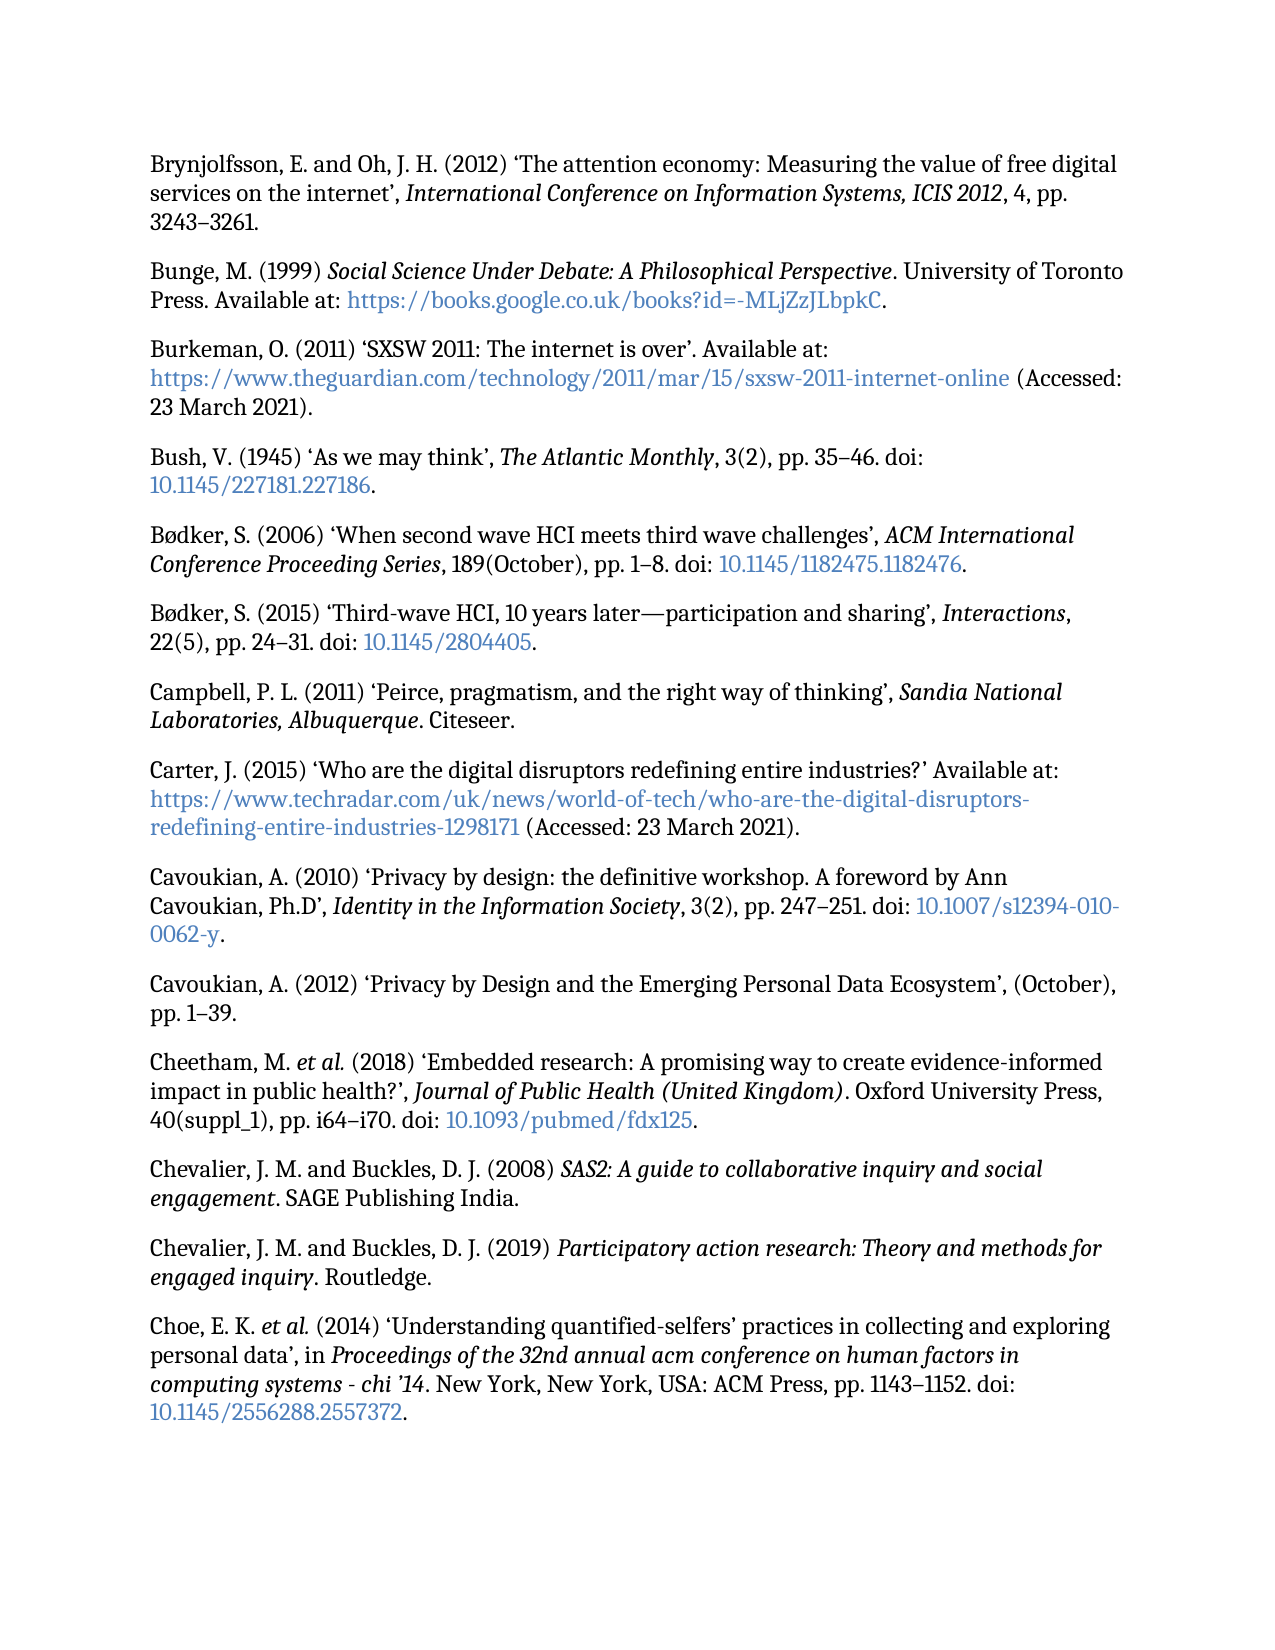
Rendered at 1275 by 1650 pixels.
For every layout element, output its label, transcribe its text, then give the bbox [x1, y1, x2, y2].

text Bush, V. (1945) ‘As we may think’, The Atlantic Monthly, 3(2), pp. 35–46. doi: 10.1145/227181.227186. [150, 442, 1125, 500]
text Cheetham, M. et al. (2018) ‘Embedded research: A promising way to create evidence-informed impact in public health?’, Journal of Public Health (United Kingdom). Oxford University Press, 40(suppl_1), pp. i64–i70. doi: 10.1093/pubmed/fdx125. [150, 1048, 1125, 1134]
text Campbell, P. L. (2011) ‘Peirce, pragmatism, and the right way of thinking’, Sandia National Laboratories, Albuquerque. Citeseer. [150, 677, 1125, 735]
text Brynjolfsson, E. and Oh, J. H. (2012) ‘The attention economy: Measuring the value of free digital services on the internet’, International Conference on Information Systems, ICIS 2012, 4, pp. 3243–3261. [150, 150, 1125, 236]
text Bunge, M. (1999) Social Science Under Debate: A Philosophical Perspective. University of Toronto Press. Available at: https://books.google.co.uk/books?id=-MLjZzJLbpkC. [150, 257, 1125, 314]
text Bødker, S. (2015) ‘Third-wave HCI, 10 years later—participation and sharing’, Interactions, 22(5), pp. 24–31. doi: 10.1145/2804405. [150, 599, 1125, 657]
text Chevalier, J. M. and Buckles, D. J. (2008) SAS2: A guide to collaborative inquiry and social engagement. SAGE Publishing India. [150, 1155, 1125, 1213]
text Carter, J. (2015) ‘Who are the digital disruptors redefining entire industries?’ Available at: https://www.techradar.com/uk/news/world-of-tech/who-are-the-digital-disruptors-redefining-entire-industries-1298171 (Accessed: 23 March 2021). [150, 756, 1125, 842]
text Chevalier, J. M. and Buckles, D. J. (2019) Participatory action research: Theory and methods for engaged inquiry. Routledge. [150, 1234, 1125, 1291]
text Burkeman, O. (2011) ‘SXSW 2011: The internet is over’. Available at: https://www.theguardian.com/technology/2011/mar/15/sxsw-2011-internet-online (Accessed: 23 March 2021). [150, 335, 1125, 422]
text Cavoukian, A. (2010) ‘Privacy by design: the definitive workshop. A foreword by Ann Cavoukian, Ph.D’, Identity in the Information Society, 3(2), pp. 247–251. doi: 10.1007/s12394-010-0062-y. [150, 863, 1125, 949]
text Choe, E. K. et al. (2014) ‘Understanding quantified-selfers’ practices in collecting and exploring personal data’, in Proceedings of the 32nd annual acm conference on human factors in computing systems - chi ’14. New York, New York, USA: ACM Press, pp. 1143–1152. doi: 10.1145/2556288.2557372. [150, 1312, 1125, 1427]
text Cavoukian, A. (2012) ‘Privacy by Design and the Emerging Personal Data Ecosystem’, (October), pp. 1–39. [150, 970, 1125, 1027]
text Bødker, S. (2006) ‘When second wave HCI meets third wave challenges’, ACM International Conference Proceeding Series, 189(October), pp. 1–8. doi: 10.1145/1182475.1182476. [150, 521, 1125, 578]
